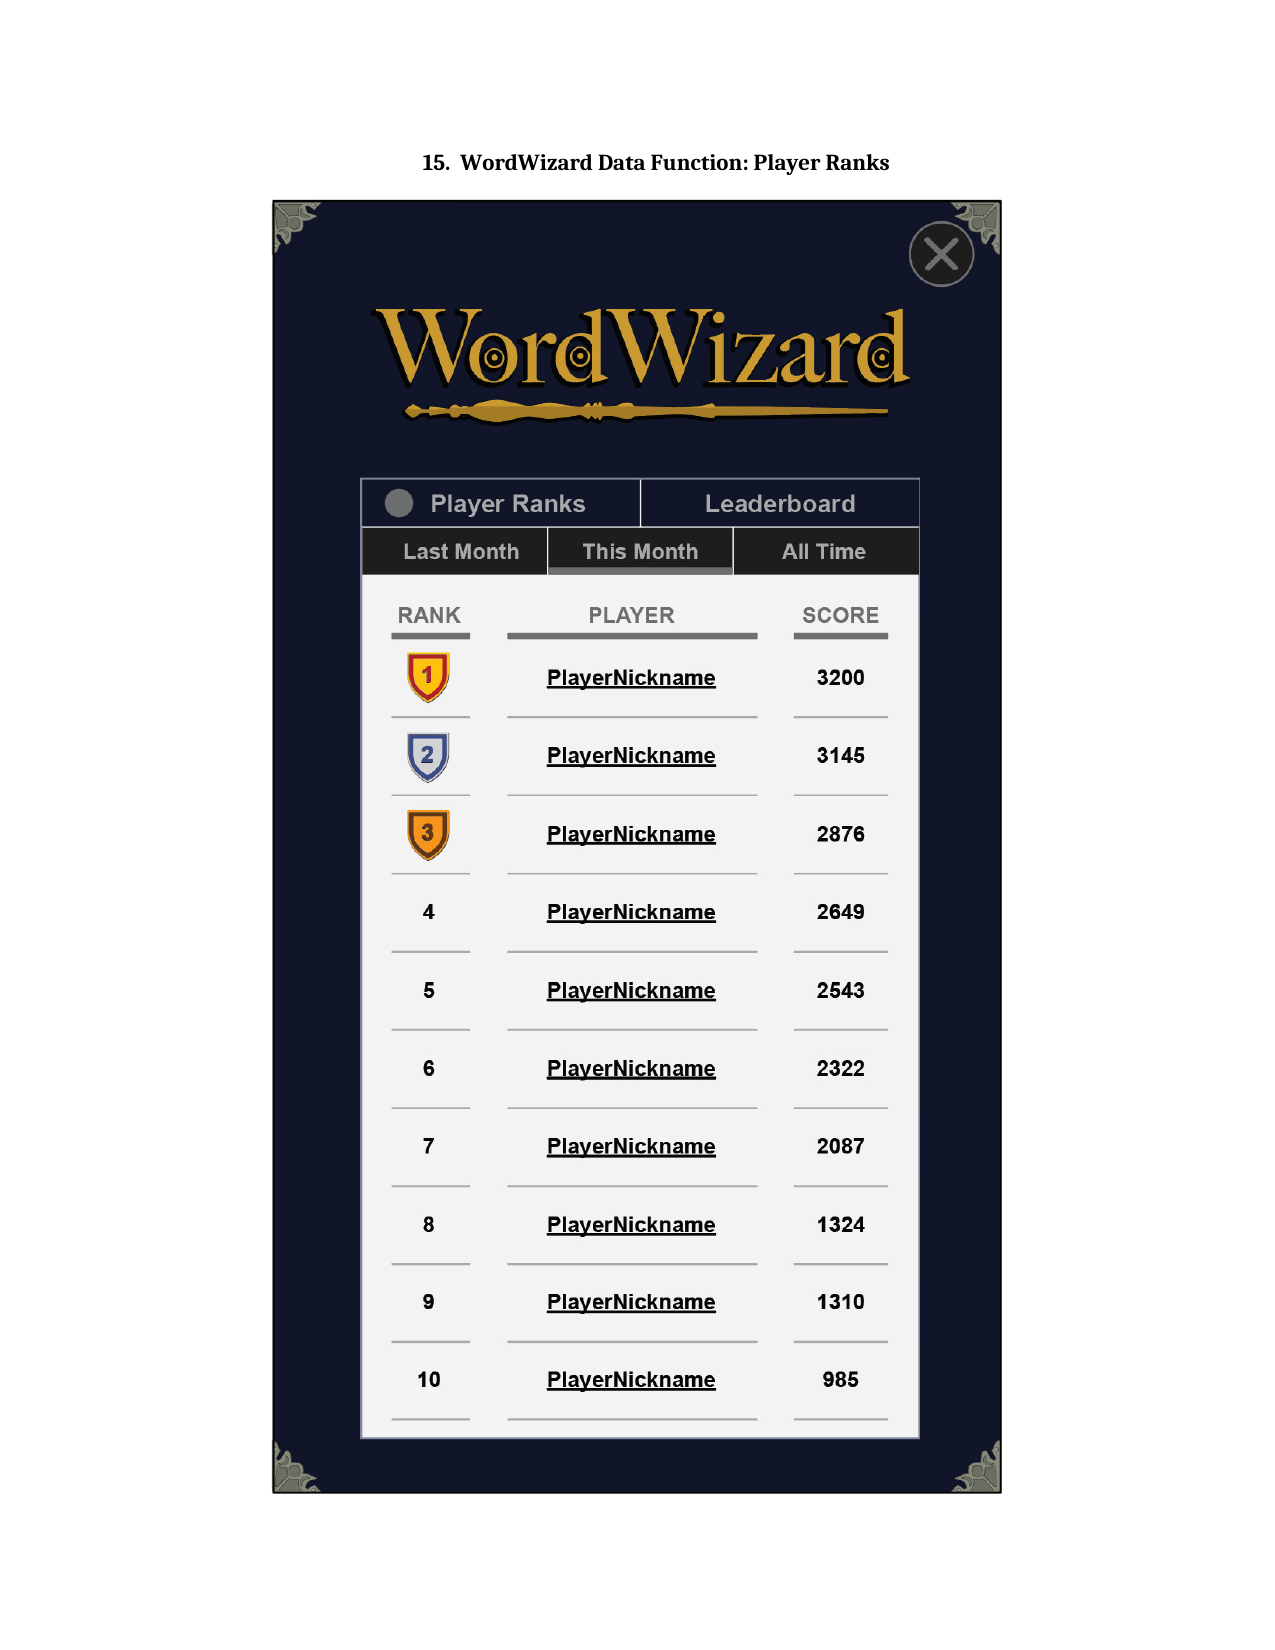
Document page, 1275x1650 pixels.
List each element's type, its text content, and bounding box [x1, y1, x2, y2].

picture [271, 196, 1004, 1494]
list WordWizard Data Function: Player Ranks [187, 150, 1125, 176]
